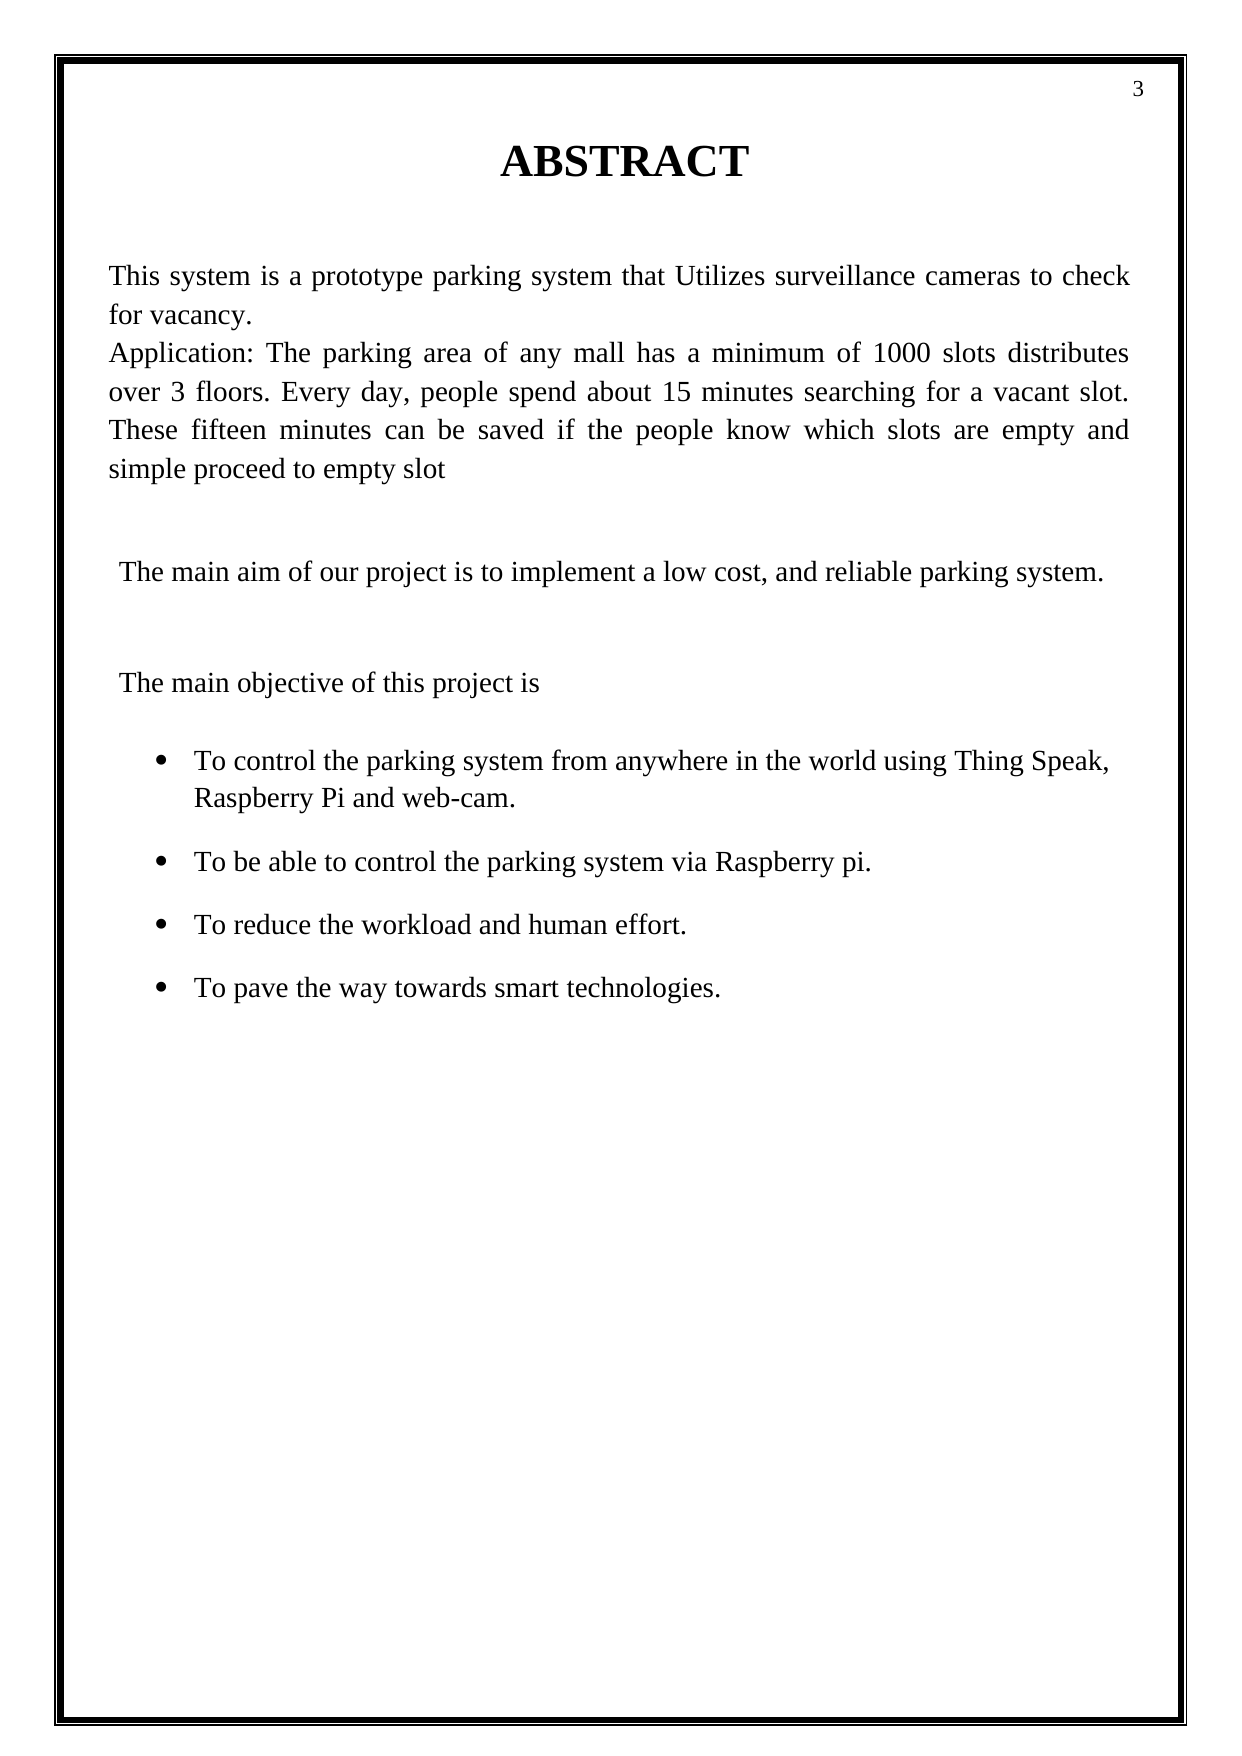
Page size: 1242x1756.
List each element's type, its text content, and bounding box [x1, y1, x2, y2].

list To be able to control the parking system via Raspberry pi. [156, 844, 1144, 878]
text The main aim of our project is to implement a low cost, and reliable parking system. [119, 554, 1132, 588]
list To reduce the workload and human effort. [156, 907, 1144, 941]
text Application: The parking area of any mall has a minimum of 1000 slots distributes over 3 floors. Every day, people spend about 15 minutes searching for a vacant slot. These fifteen minutes can be saved if the people know which slots are empty and simple proceed to empty slot [108, 335, 1131, 484]
text The main objective of this project is [119, 665, 1144, 699]
subtitle ABSTRACT [500, 134, 1144, 187]
list To pave the way towards smart technologies. [156, 971, 1144, 1004]
list To control the parking system from anywhere in the world using Thing Speak, Raspberry Pi and web-cam. [156, 743, 1131, 814]
text This system is a prototype parking system that Utilizes surveillance cameras to check for vacancy. [108, 258, 1131, 330]
